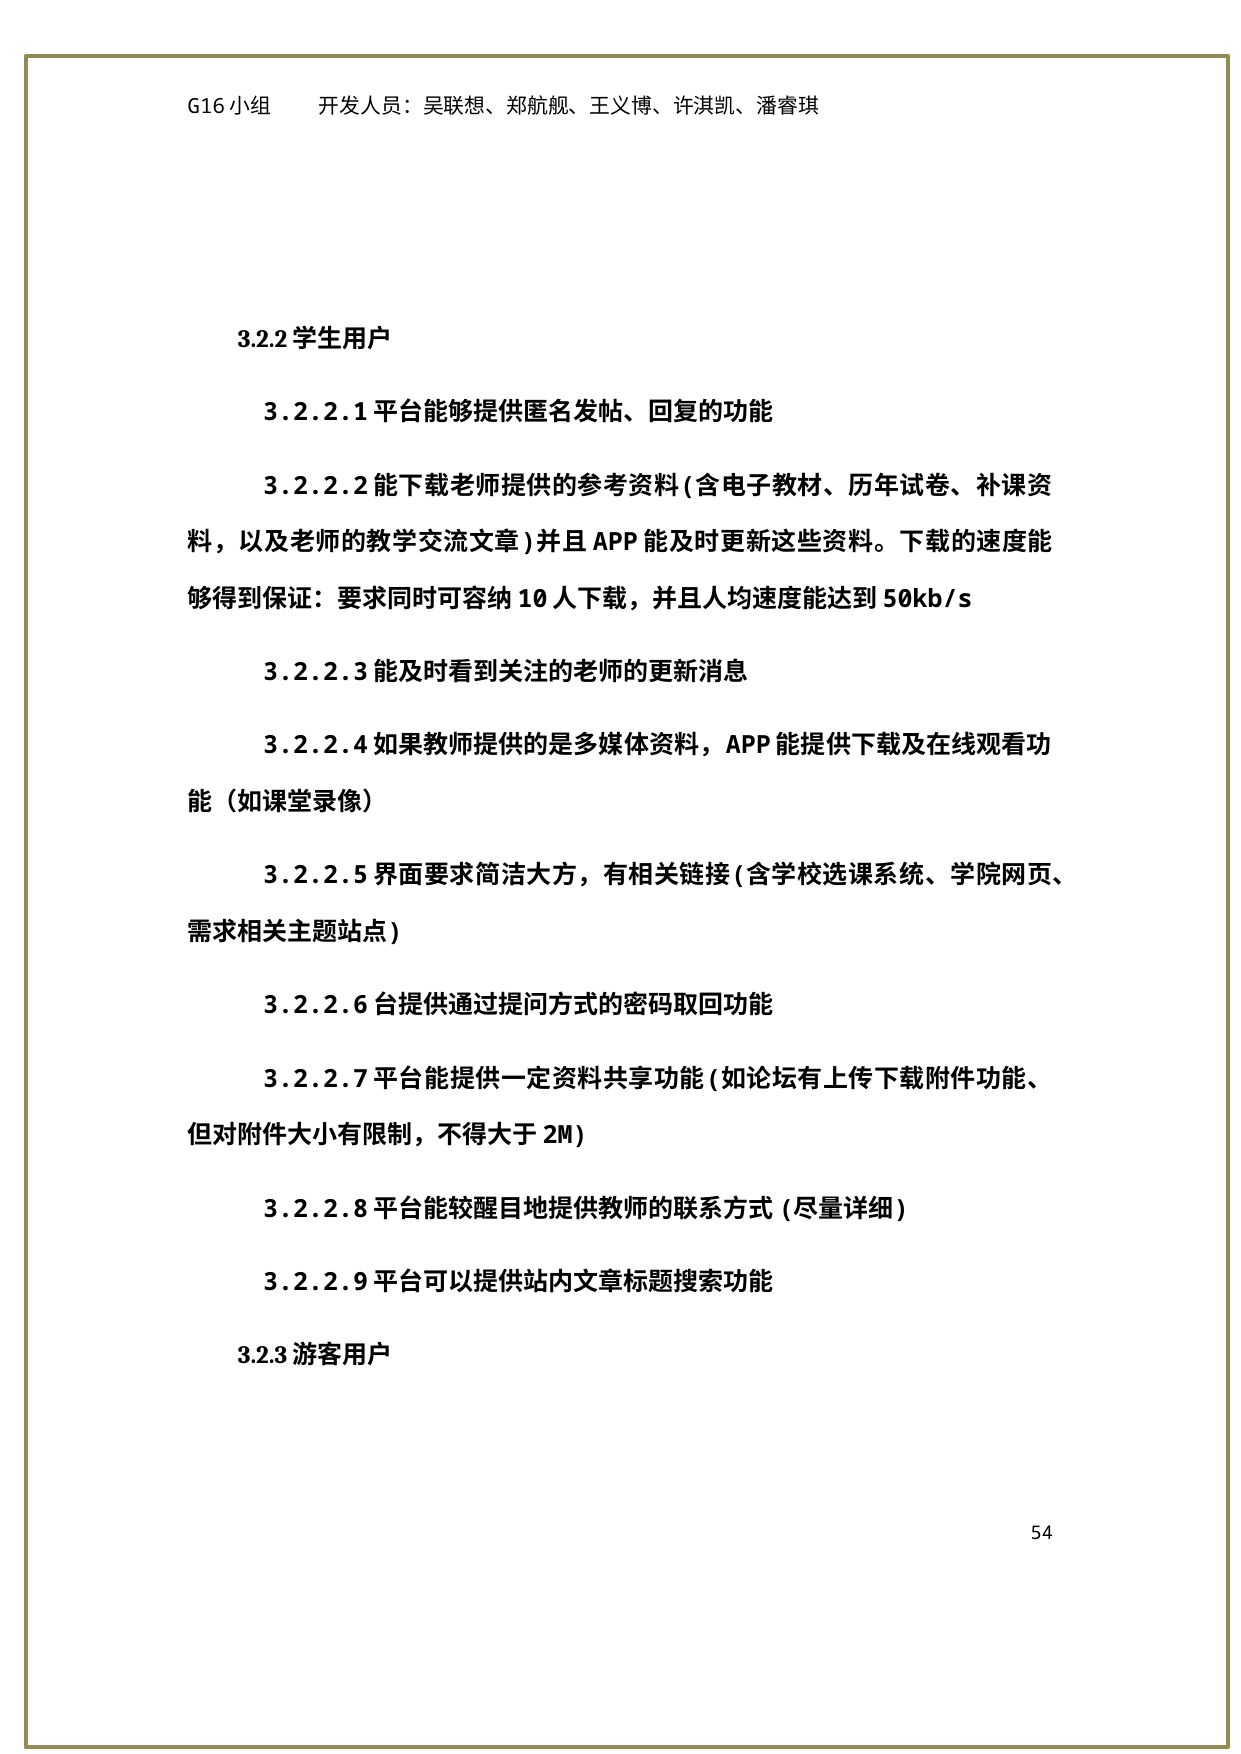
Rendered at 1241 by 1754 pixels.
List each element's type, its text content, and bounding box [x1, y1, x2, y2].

subtitle 3.2.2.4如果教师提供的是多媒体资料，APP能提供下载及在线观看功能（如课堂录像） [187, 725, 1053, 818]
subtitle 3.2.2.5界面要求简洁大方，有相关链接(含学校选课系统、学院网页、需求相关主题站点) [187, 855, 1053, 947]
subtitle 3.2.2.2能下载老师提供的参考资料(含电子教材、历年试卷、补课资料，以及老师的教学交流文章)并且APP能及时更新这些资料。下载的速度能够得到保证：要求同时可容纳10人下载，并且人均速度能达到50kb/s [187, 465, 1053, 614]
subtitle 3.2.2.6台提供通过提问方式的密码取回功能 [187, 985, 1053, 1021]
subtitle 3.2.2.1平台能够提供匿名发帖、回复的功能 [187, 392, 1053, 428]
subtitle 3.2.2.9平台可以提供站内文章标题搜索功能 [187, 1261, 1053, 1298]
subtitle 3.2.2学生用户 [187, 318, 1053, 354]
subtitle 3.2.2.3能及时看到关注的老师的更新消息 [187, 651, 1053, 688]
subtitle 3.2.3游客用户 [187, 1335, 1053, 1371]
subtitle 3.2.2.8平台能较醒目地提供教师的联系方式 (尽量详细) [187, 1188, 1053, 1224]
subtitle 3.2.2.7平台能提供一定资料共享功能(如论坛有上传下载附件功能、但对附件大小有限制，不得大于2M) [187, 1058, 1053, 1151]
